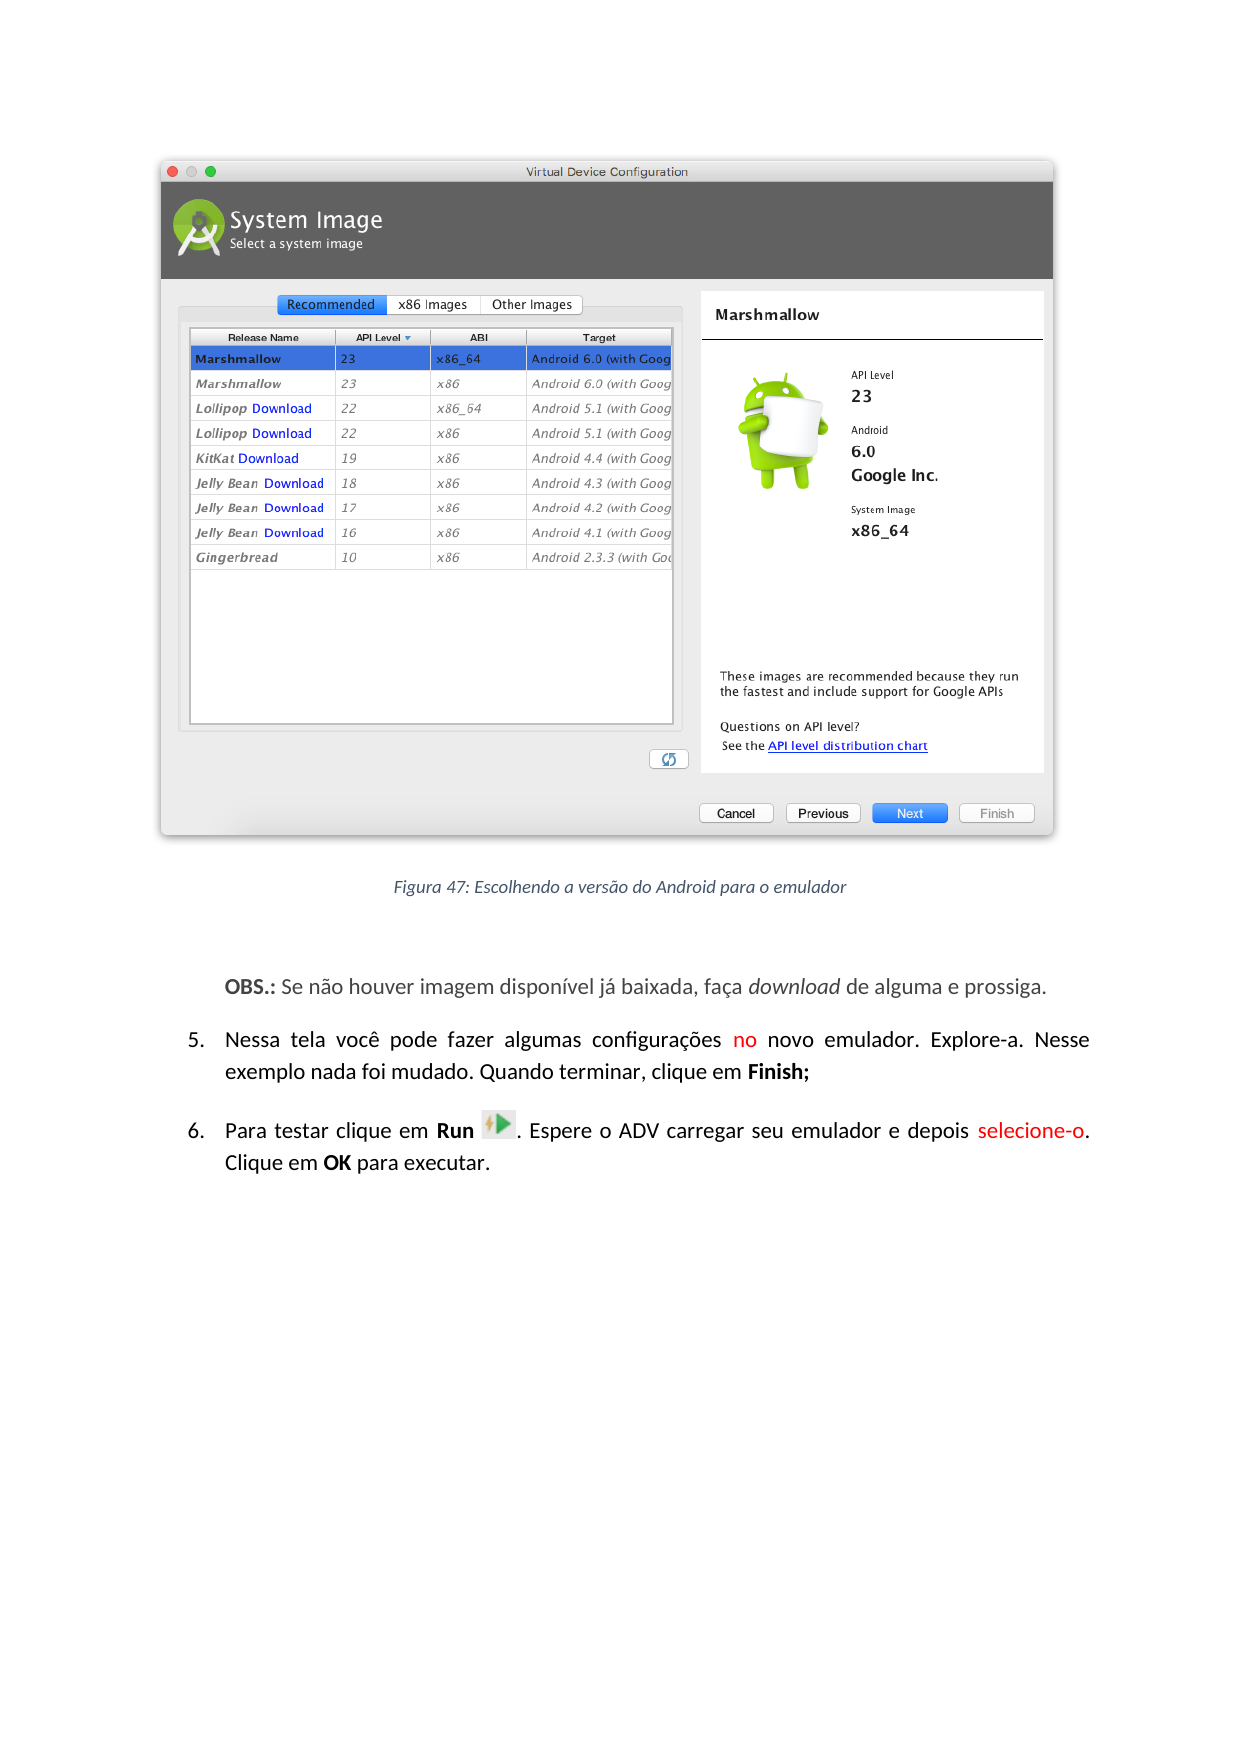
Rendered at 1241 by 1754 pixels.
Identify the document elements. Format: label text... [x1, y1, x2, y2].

text OBS.: Se não houver imagem disponível já baixada, faça download de alguma e prossiga. [224, 972, 1090, 1000]
list Nessa tela você pode fazer algumas configurações no novo emulador. Explore-a. Nesse exemplo nada foi mudado. Quando terminar, clique em Finish; [187, 1025, 1090, 1085]
picture [481, 1110, 516, 1139]
picture [150, 150, 1063, 850]
list Para testar clique em Run . Espere o ADV carregar seu emulador e depois selecione-o. Clique em OK para executar. [187, 1110, 1090, 1176]
